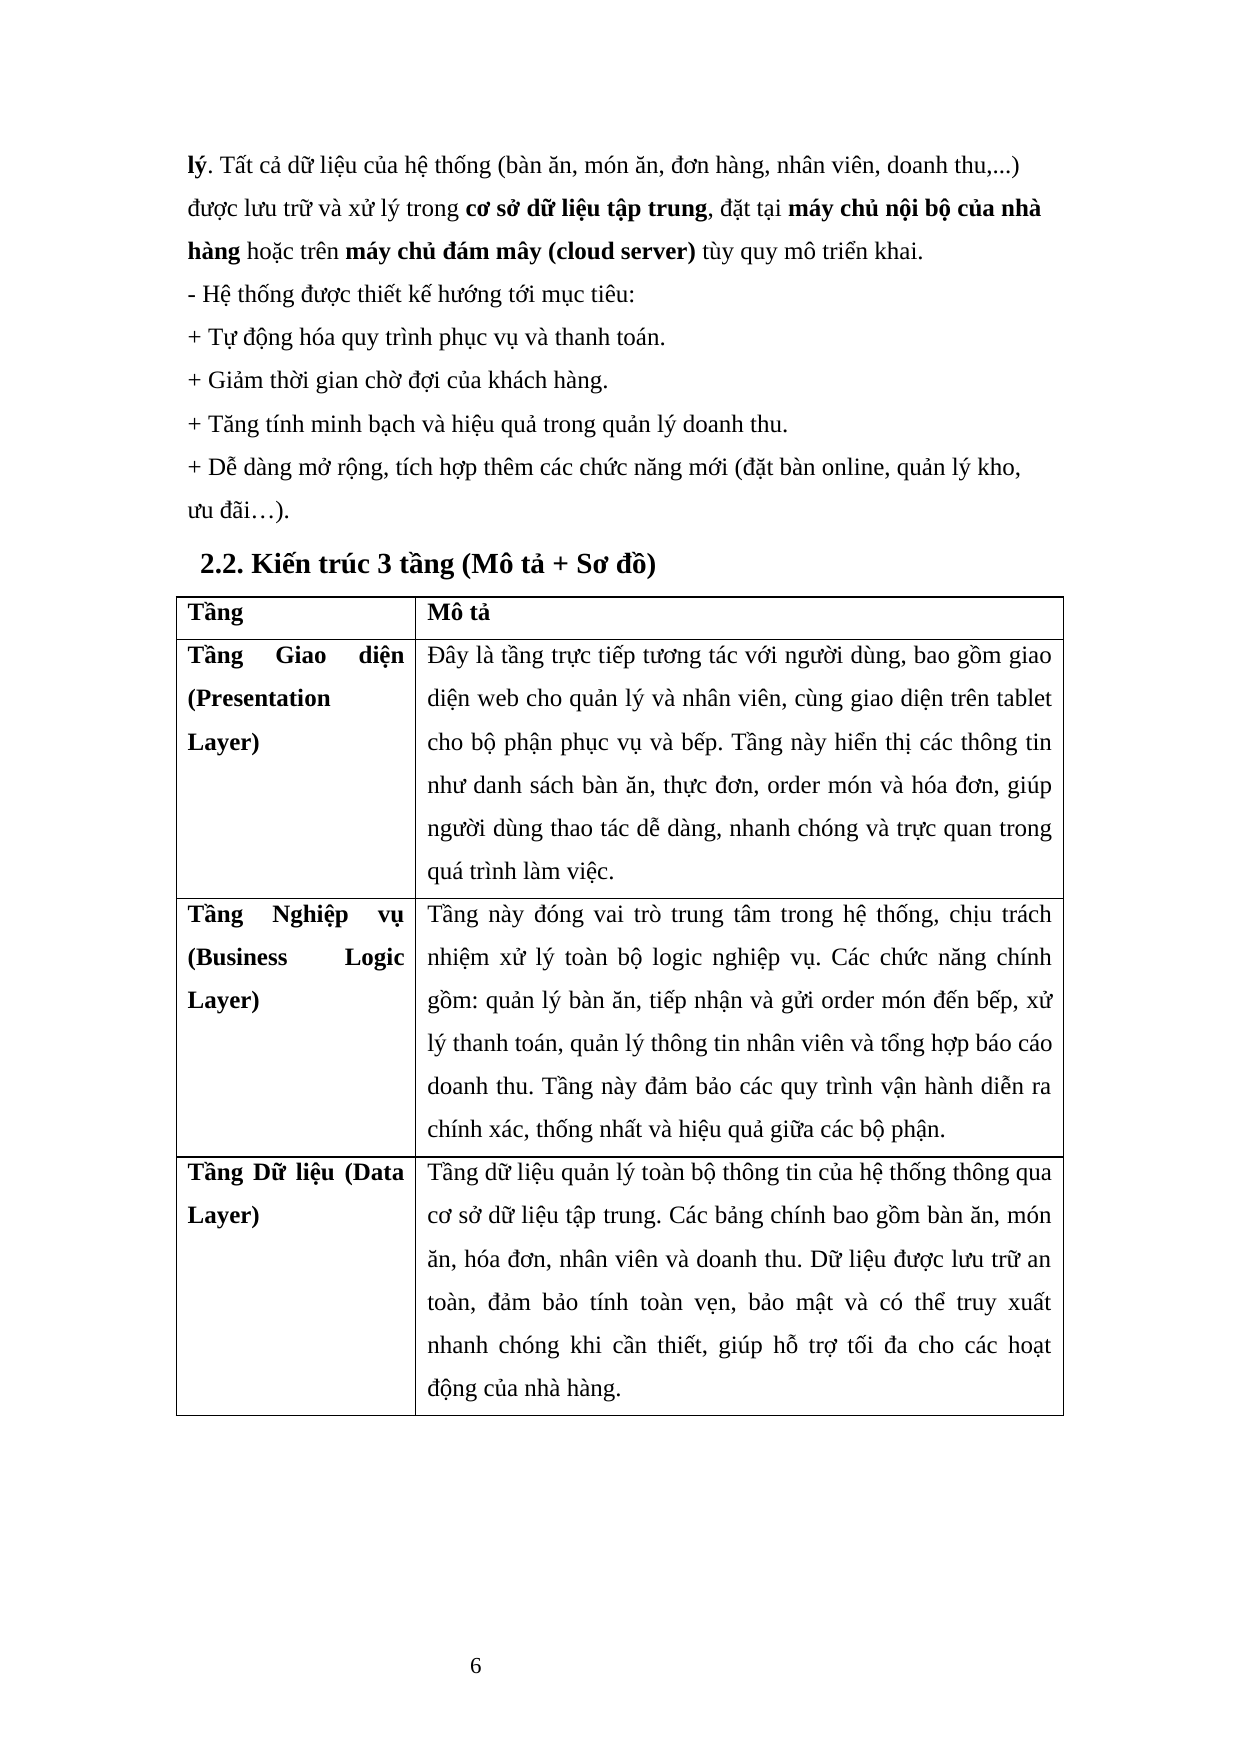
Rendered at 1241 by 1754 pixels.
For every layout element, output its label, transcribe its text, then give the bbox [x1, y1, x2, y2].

text + Giảm thời gian chờ đợi của khách hàng. [187, 366, 1053, 394]
table_cell Tầng này đóng vai trò trung tâm trong hệ thống, chịu trách nhiệm xử lý toàn bộ logic nghiệp vụ. Các chức năng chính gồm: quản lý bàn ăn, tiếp nhận và gửi order món đến bếp, xử lý thanh toán, quản lý thông tin nhân viên và tổng hợp báo cáo doanh thu. Tầng này đảm bảo các quy trình vận hành diễn ra chính xác, thống nhất và hiệu quả giữa các bộ phận. [416, 899, 1063, 1156]
table_cell Tầng Nghiệp vụ (Business Logic Layer) [177, 899, 415, 1156]
text - Hệ thống được thiết kế hướng tới mục tiêu: [187, 279, 1053, 308]
table_cell Tầng dữ liệu quản lý toàn bộ thông tin của hệ thống thông qua cơ sở dữ liệu tập trung. Các bảng chính bao gồm bàn ăn, món ăn, hóa đơn, nhân viên và doanh thu. Dữ liệu được lưu trữ an toàn, đảm bảo tính toàn vẹn, bảo mật và có thể truy xuất nhanh chóng khi cần thiết, giúp hỗ trợ tối đa cho các hoạt động của nhà hàng. [416, 1158, 1063, 1415]
text + Tăng tính minh bạch và hiệu quả trong quản lý doanh thu. [187, 409, 1053, 437]
text + Dễ dàng mở rộng, tích hợp thêm các chức năng mới (đặt bàn online, quản lý kho, ưu đãi…). [187, 452, 1053, 524]
text + Tự động hóa quy trình phục vụ và thanh toán. [187, 322, 1053, 351]
table_cell Đây là tầng trực tiếp tương tác với người dùng, bao gồm giao diện web cho quản lý và nhân viên, cùng giao diện trên tablet cho bộ phận phục vụ và bếp. Tầng này hiển thị các thông tin như danh sách bàn ăn, thực đơn, order món và hóa đơn, giúp người dùng thao tác dễ dàng, nhanh chóng và trực quan trong quá trình làm việc. [416, 640, 1063, 898]
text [187, 150, 1053, 265]
table_cell Tầng Giao diện (Presentation Layer) [177, 640, 415, 898]
table_cell Tầng Dữ liệu (Data Layer) [177, 1158, 415, 1415]
table_header Tầng [177, 598, 415, 639]
table_header Mô tả [416, 598, 1063, 639]
subtitle 2.2. Kiến trúc 3 tầng (Mô tả + Sơ đồ) [200, 546, 1053, 580]
